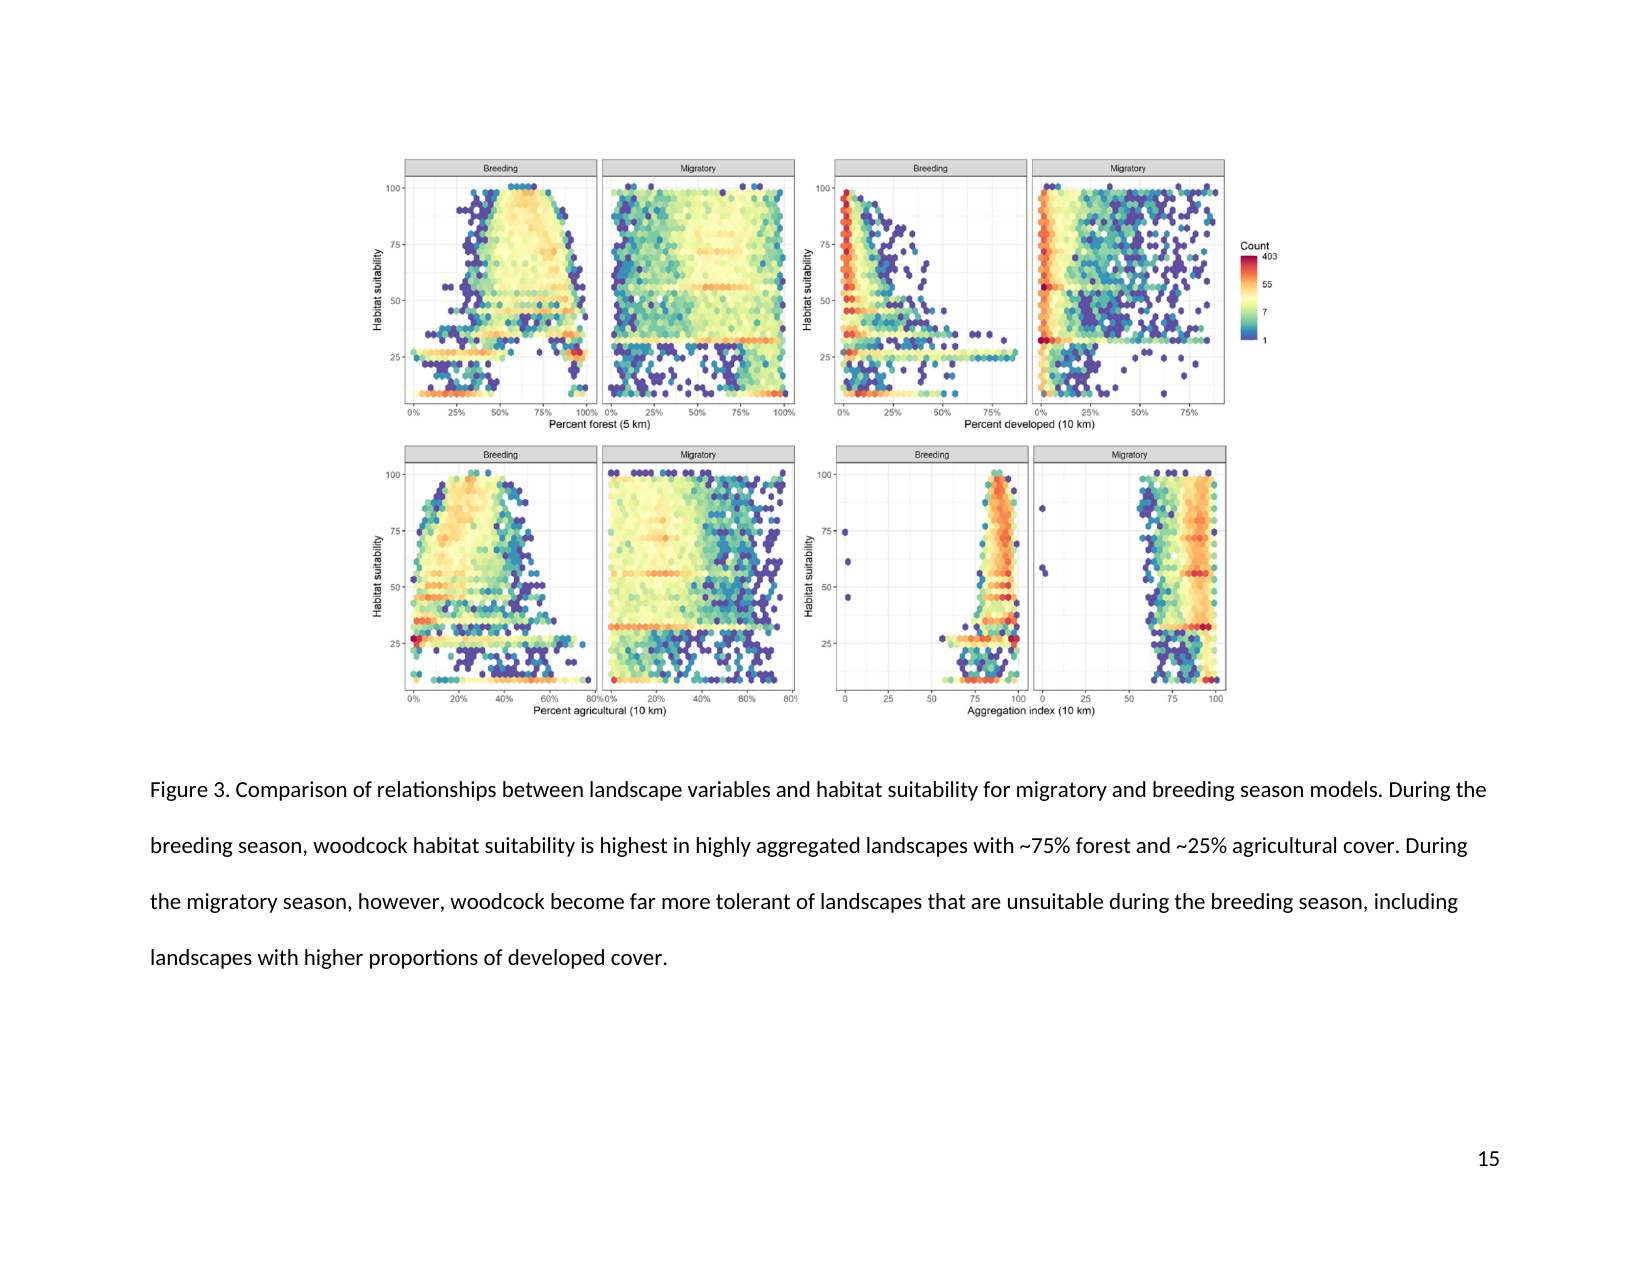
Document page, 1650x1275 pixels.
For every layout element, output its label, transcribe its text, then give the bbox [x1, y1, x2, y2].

text Figure 3. Comparison of relationships between landscape variables and habitat suitability for migratory and breeding season models. During the breeding season, woodcock habitat suitability is highest in highly aggregated landscapes with ~75% forest and ~25% agricultural cover. During the migratory season, however, woodcock become far more tolerant of landscapes that are unsuitable during the breeding season, including landscapes with higher proportions of developed cover. [150, 775, 1500, 971]
picture [362, 150, 1288, 731]
